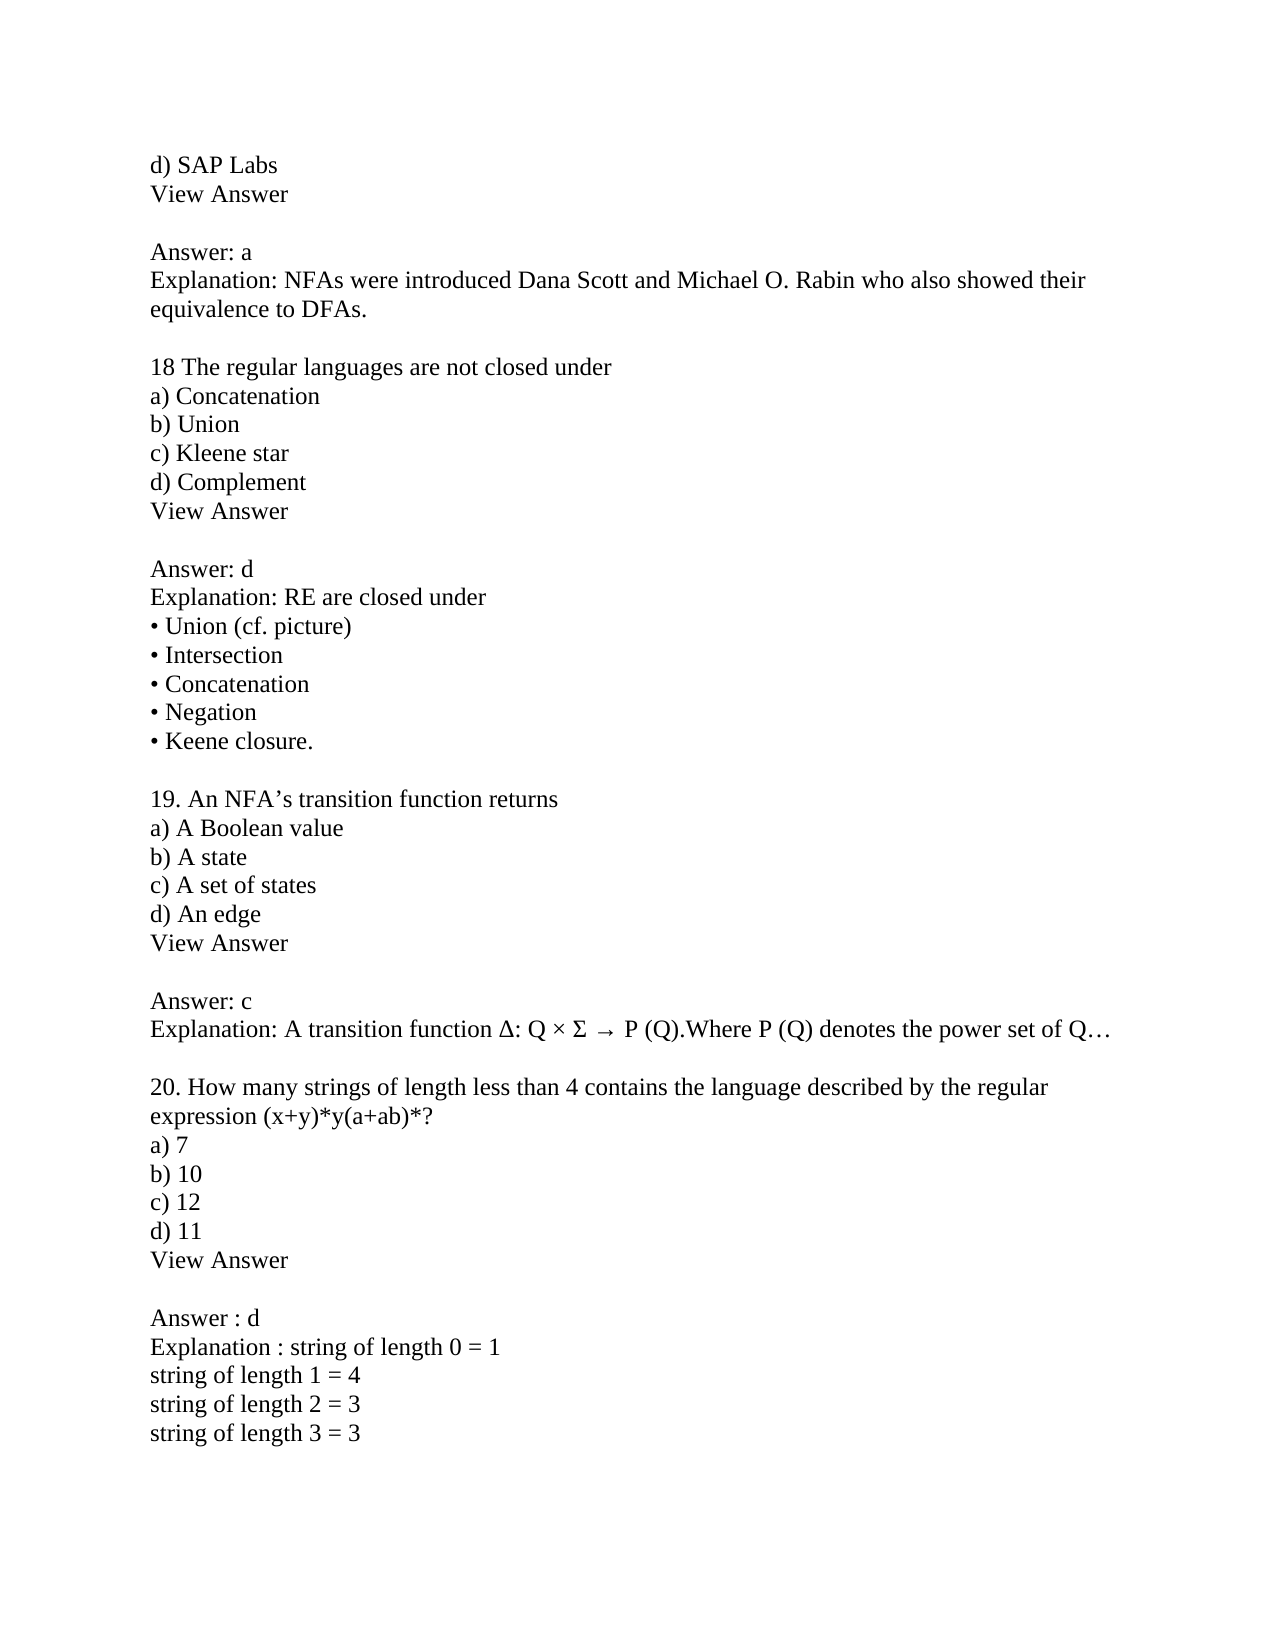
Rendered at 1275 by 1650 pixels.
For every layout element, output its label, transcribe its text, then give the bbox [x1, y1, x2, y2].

text Answer: a Explanation: NFAs were introduced Dana Scott and Michael O. Rabin who also showed their equivalence to DFAs. [150, 237, 1125, 323]
text 20. How many strings of length less than 4 contains the language described by the regular expression (x+y)*y(a+ab)*? a) 7 b) 10 c) 12 d) 11 View Answer [150, 1072, 1125, 1274]
text 19. An NFA’s transition function returns a) A Boolean value b) A state c) A set of states d) An edge View Answer [150, 784, 1125, 957]
text 18 The regular languages are not closed under a) Concatenation b) Union c) Kleene star d) Complement View Answer [150, 352, 1125, 524]
text Answer: d Explanation: RE are closed under • Union (cf. picture) • Intersection • Concatenation • Negation • Keene closure. [150, 554, 1125, 755]
text Answer: c Explanation: A transition function Δ: Q × Σ → P (Q).Where P (Q) denotes the power set of Q… [150, 986, 1125, 1043]
text Answer : d Explanation : string of length 0 = 1 string of length 1 = 4 string of length 2 = 3 string of length 3 = 3 [150, 1303, 1125, 1447]
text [150, 150, 1125, 207]
